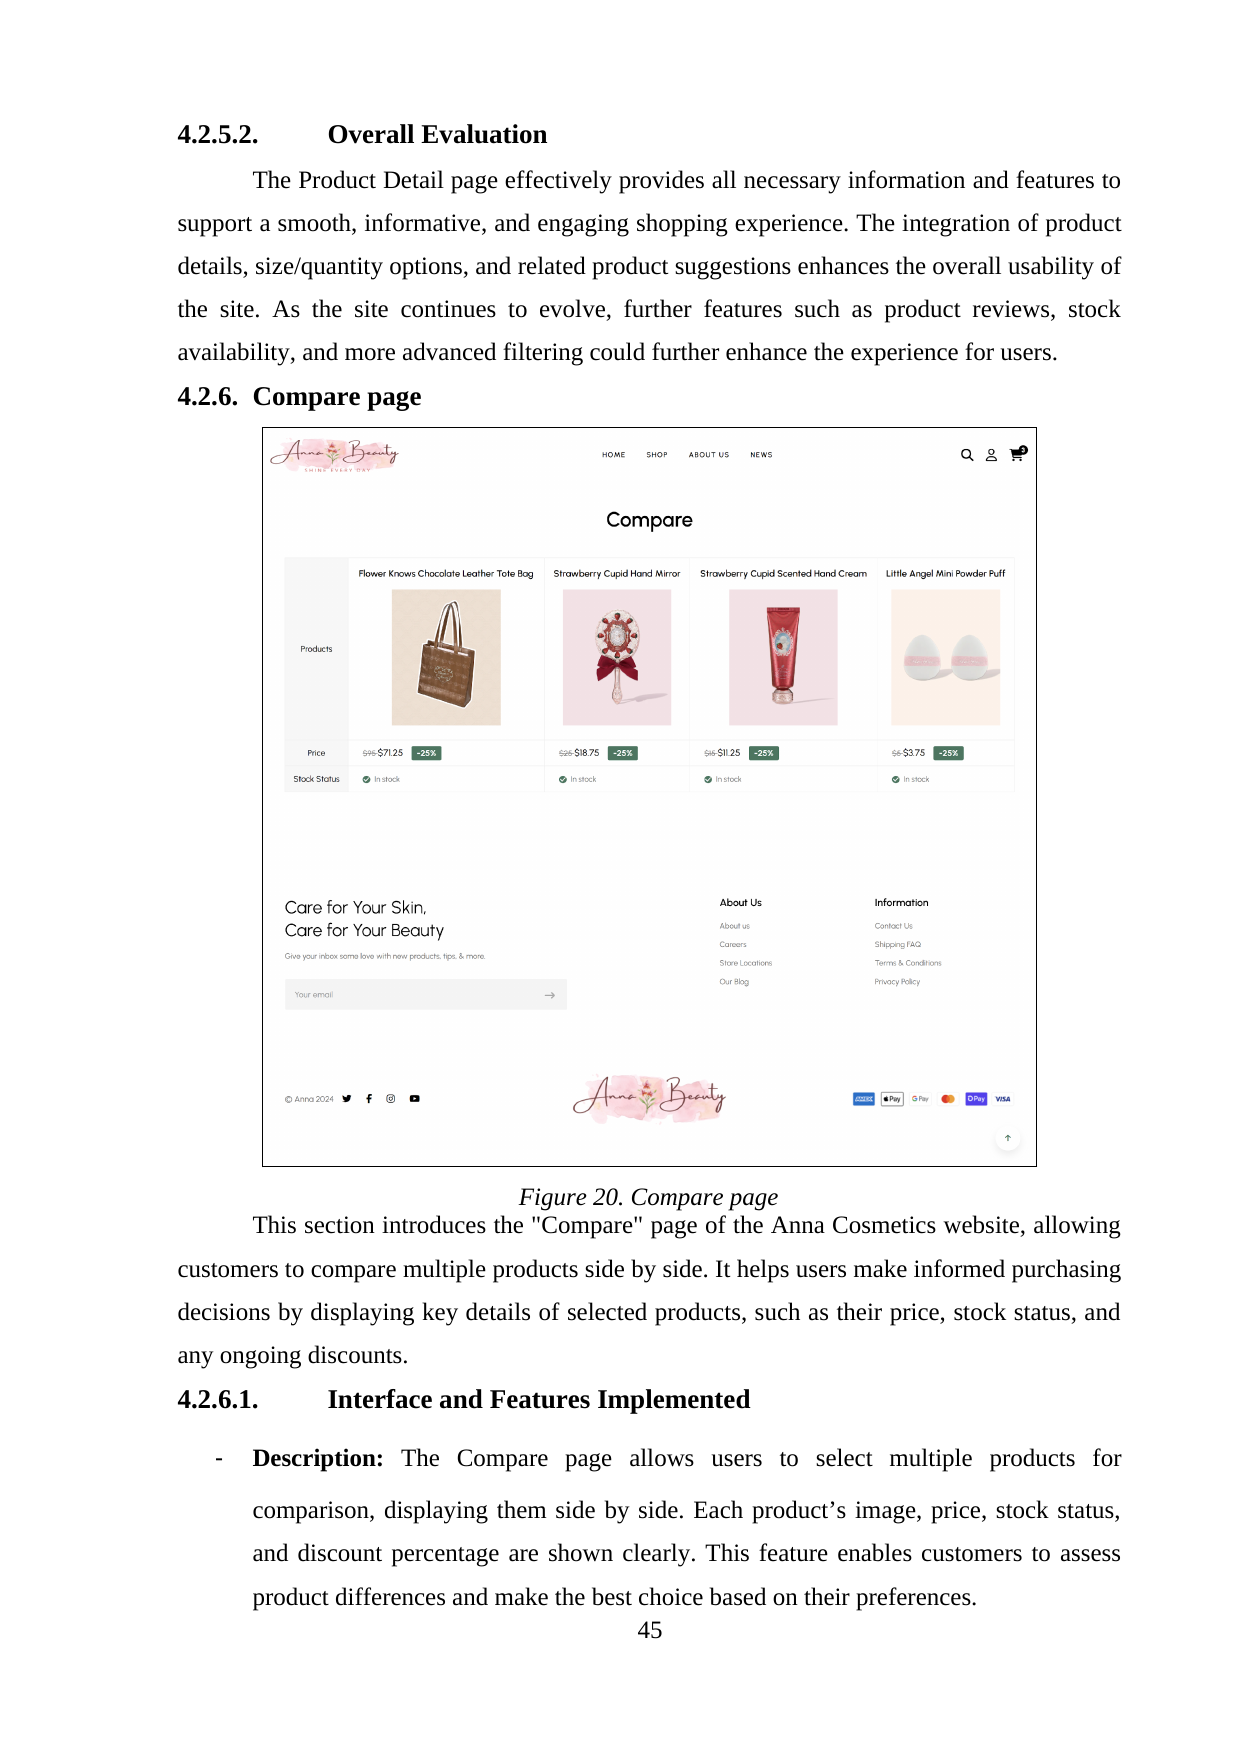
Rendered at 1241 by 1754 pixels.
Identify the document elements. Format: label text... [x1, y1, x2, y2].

subtitle Interface and Features Implemented [177, 1383, 1122, 1414]
subtitle Compare page [177, 380, 1122, 412]
subtitle Overall Evaluation [177, 118, 1122, 149]
list Description: The Compare page allows users to select multiple products for comparison, displaying them side by side. Each product’s image, price, stock status, and discount percentage are shown clearly. This feature enables customers to assess product differences and make the best choice based on their preferences. [215, 1430, 1122, 1610]
text Figure 20. Compare page [177, 1182, 1122, 1211]
picture [263, 428, 1036, 1166]
text The Product Detail page effectively provides all necessary information and features to support a smooth, informative, and engaging shopping experience. The integration of product details, size/quantity options, and related product suggestions enhances the overall usability of the site. As the site continues to evolve, further features such as product reviews, stock availability, and more advanced filtering could further enhance the experience for users. [177, 165, 1122, 366]
text This section introduces the "Compare" page of the Anna Cosmetics website, allowing customers to compare multiple products side by side. It helps users make informed purchasing decisions by displaying key details of selected products, such as their price, stock status, and any ongoing discounts. [177, 1211, 1122, 1369]
